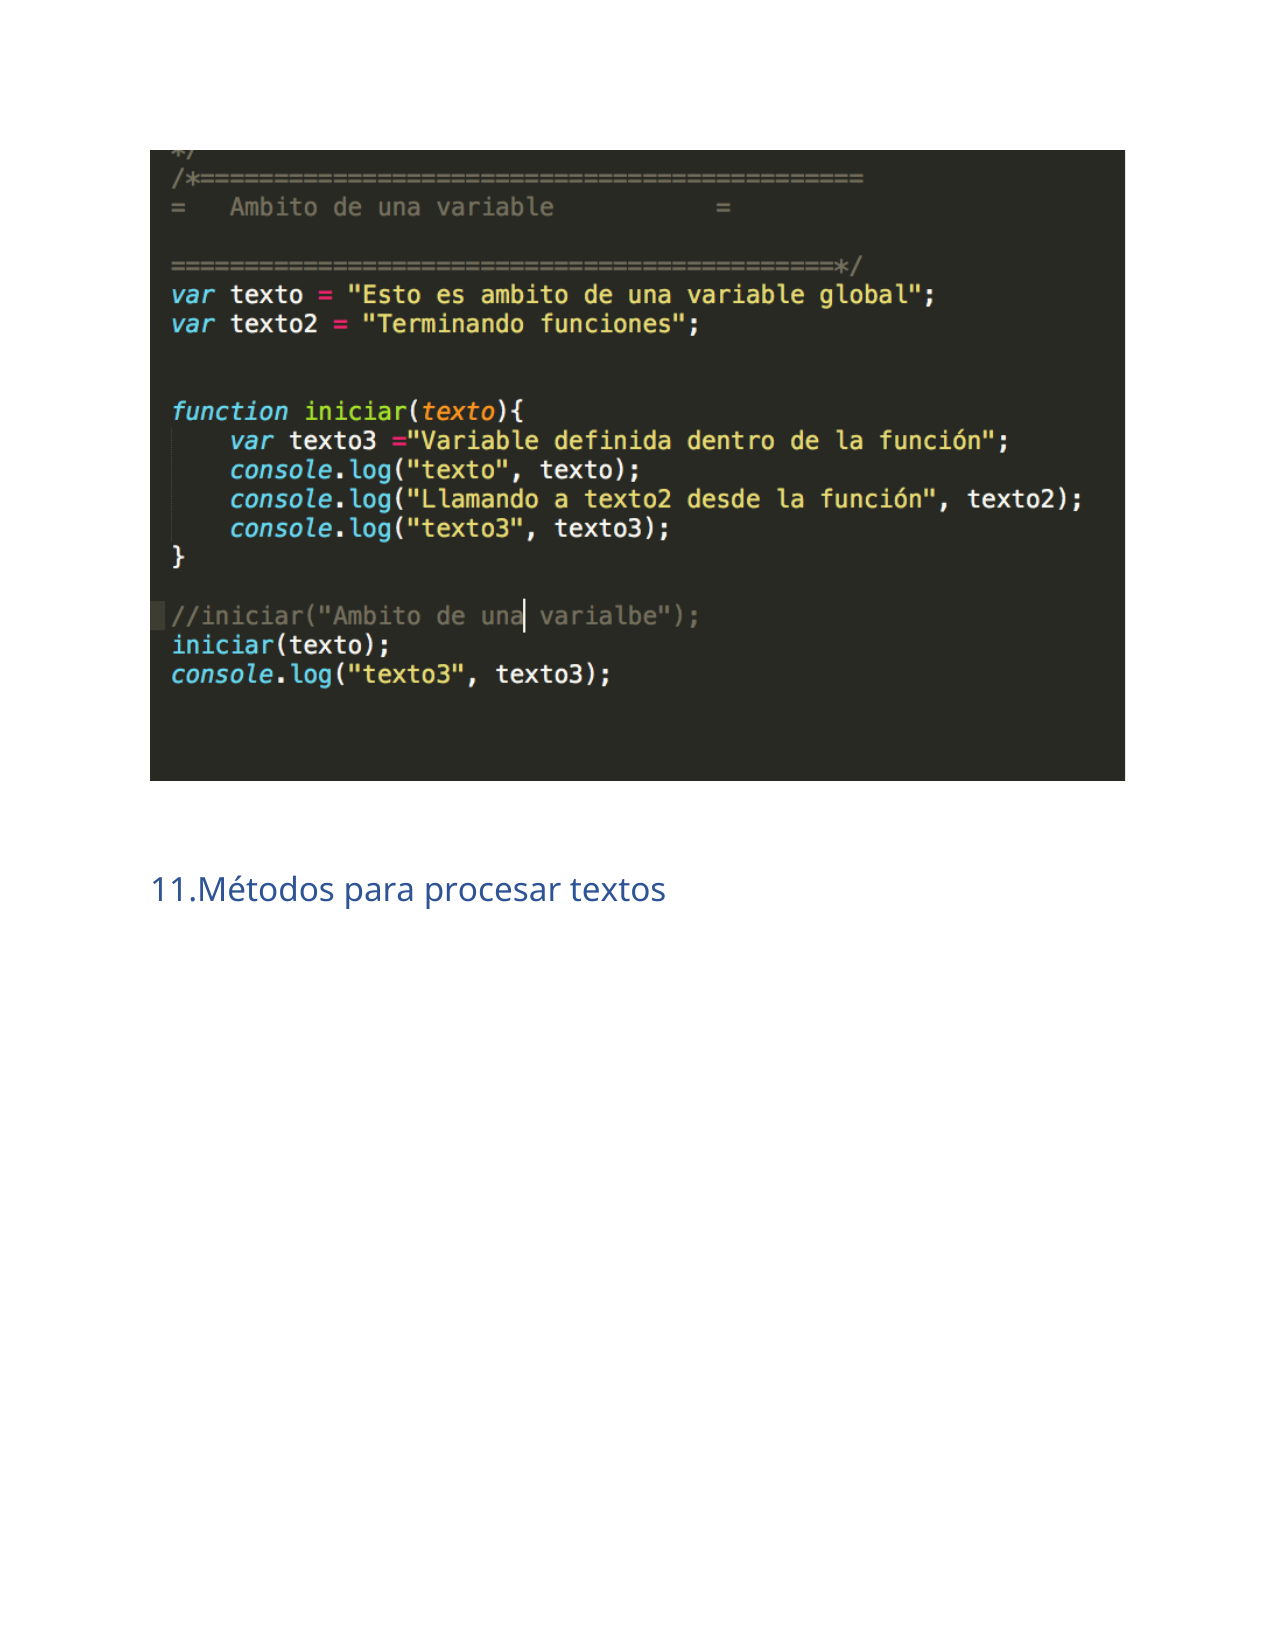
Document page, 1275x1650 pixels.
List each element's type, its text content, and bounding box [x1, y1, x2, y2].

subtitle 11.Métodos para procesar textos [150, 866, 1125, 912]
picture [150, 150, 1125, 781]
